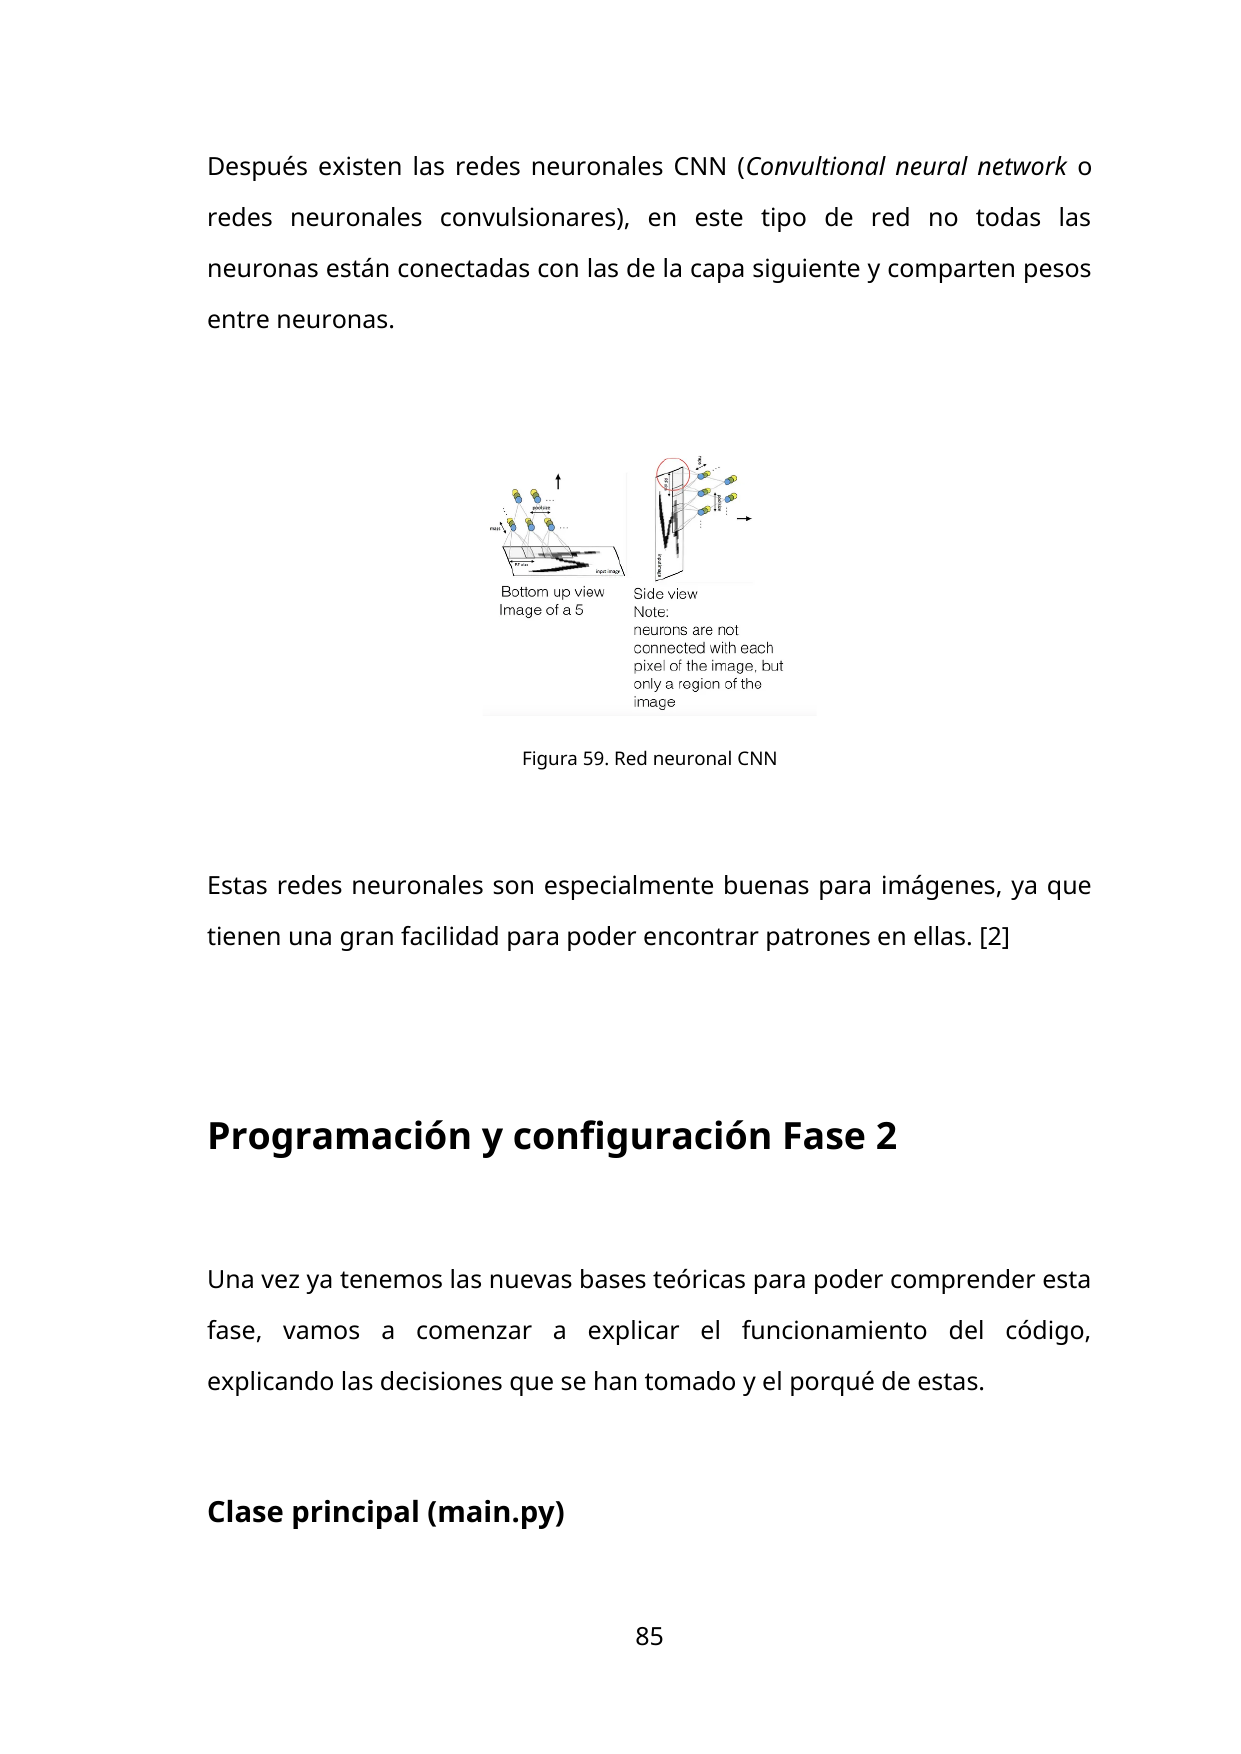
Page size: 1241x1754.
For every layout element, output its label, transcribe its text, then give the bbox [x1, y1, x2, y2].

text Una vez ya tenemos las nuevas bases teóricas para poder comprender esta fase, vamos a comenzar a explicar el funcionamiento del código, explicando las decisiones que se han tomado y el porqué de estas. [207, 1262, 1092, 1398]
text Clase principal (main.py) [207, 1491, 1092, 1531]
text Programación y configuración Fase 2 [207, 1109, 1092, 1160]
text Figura 59. Red neuronal CNN [207, 745, 1092, 771]
text Después existen las redes neuronales CNN (Convultional neural network o redes neuronales convulsionares), en este tipo de red no todas las neuronas están conectadas con las de la capa siguiente y comparten pesos entre neuronas. [207, 148, 1092, 336]
text Estas redes neuronales son especialmente buenas para imágenes, ya que tienen una gran facilidad para poder encontrar patrones en ellas. [2] [207, 868, 1092, 953]
picture [482, 428, 817, 716]
